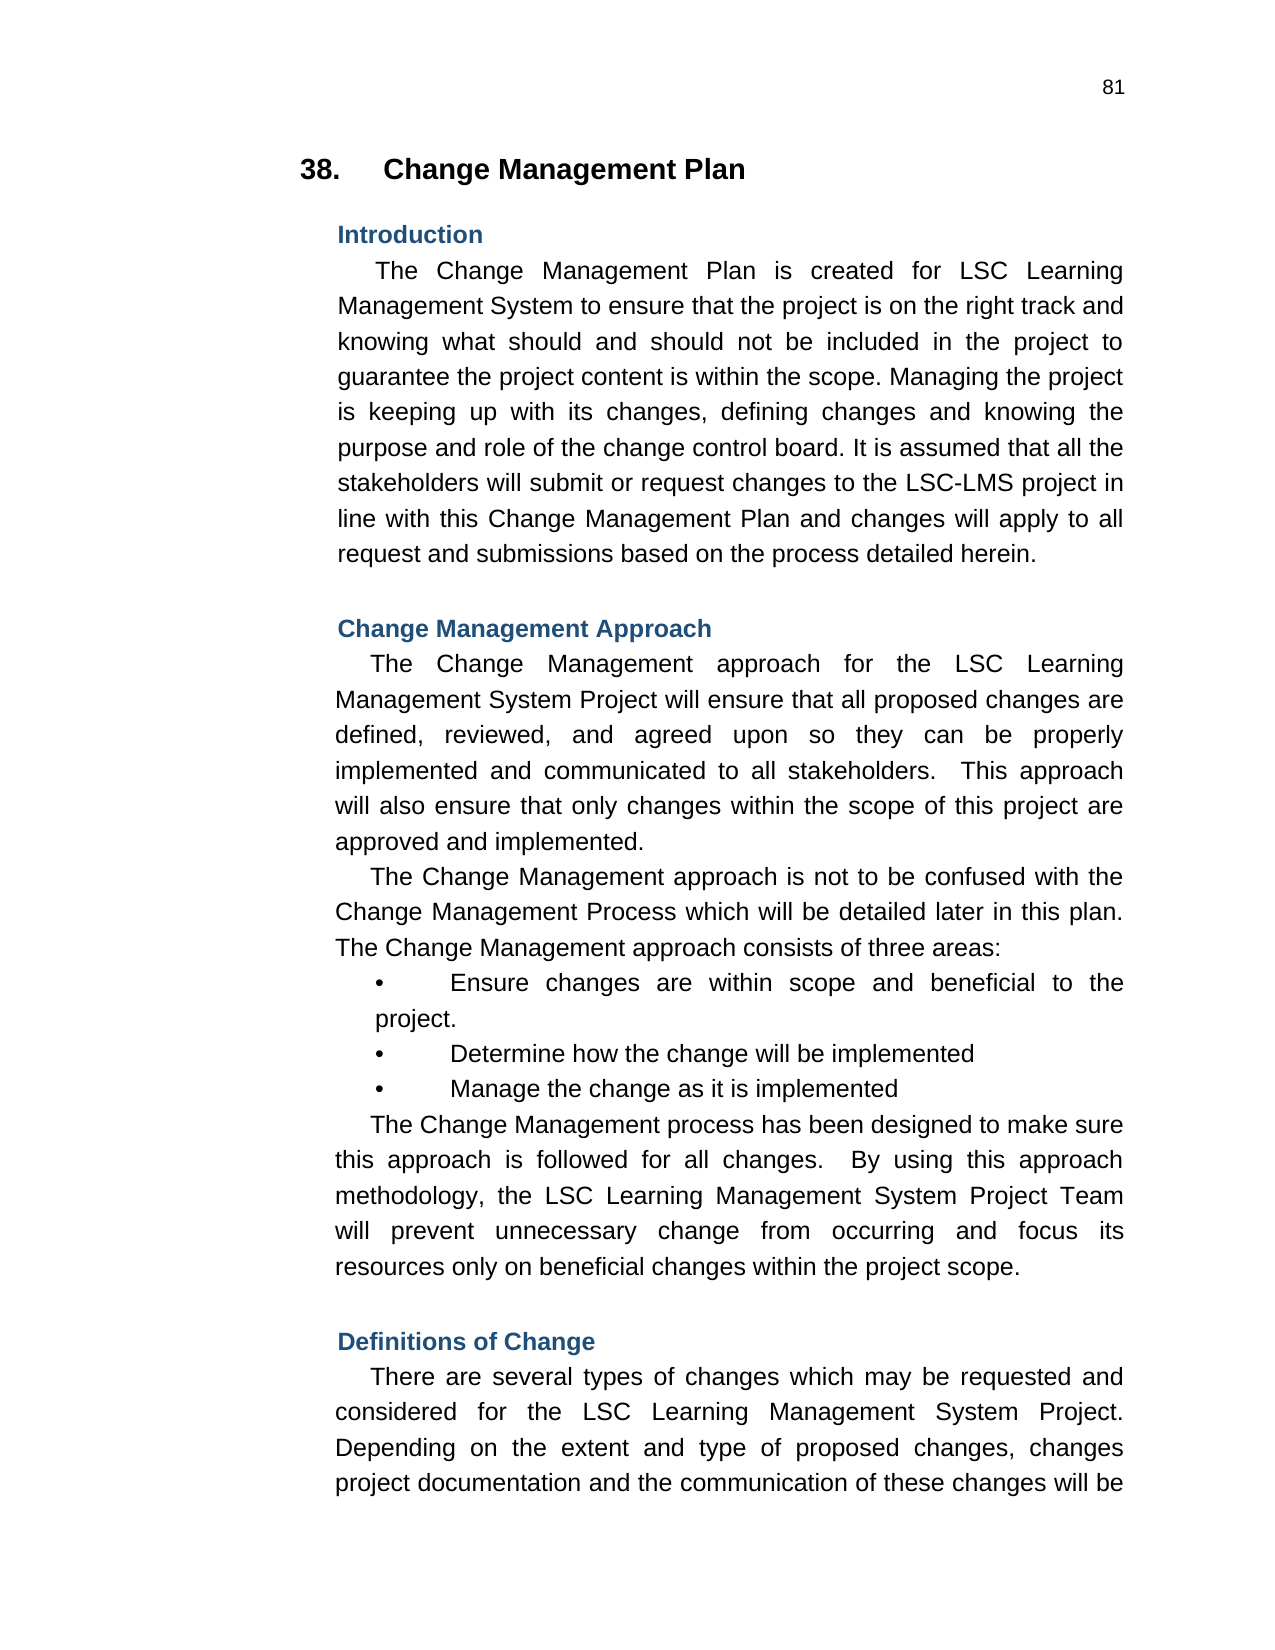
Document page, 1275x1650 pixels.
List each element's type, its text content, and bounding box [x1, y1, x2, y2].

text The Change Management process has been designed to make sure this approach is followed for all changes. By using this approach methodology, the LSC Learning Management System Project Team will prevent unnecessary change from occurring and focus its resources only on beneficial changes within the project scope. [335, 1103, 1125, 1280]
list Ensure changes are within scope and beneficial to the project. [375, 961, 1125, 1032]
subtitle Introduction [337, 213, 1125, 249]
text The Change Management approach for the LSC Learning Management System Project will ensure that all proposed changes are defined, reviewed, and agreed upon so they can be properly implemented and communicated to all stakeholders. This approach will also ensure that only changes within the scope of this project are approved and implemented. [335, 643, 1125, 855]
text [335, 1355, 1125, 1497]
list Determine how the change will be implemented [375, 1032, 1125, 1068]
text The Change Management approach is not to be confused with the Change Management Process which will be detailed later in this plan. The Change Management approach consists of three areas: [335, 855, 1125, 961]
subtitle Definitions of Change [337, 1320, 1125, 1355]
subtitle Change Management Plan [300, 150, 1125, 185]
subtitle Change Management Approach [337, 607, 1125, 643]
list Manage the change as it is implemented [375, 1068, 1125, 1103]
text The Change Management Plan is created for LSC Learning Management System to ensure that the project is on the right track and knowing what should and should not be included in the project to guarantee the project content is within the scope. Managing the project is keeping up with its changes, defining changes and knowing the purpose and role of the change control board. It is assumed that all the stakeholders will submit or request changes to the LSC-LMS project in line with this Change Management Plan and changes will apply to all request and submissions based on the process detailed herein. [337, 249, 1125, 568]
